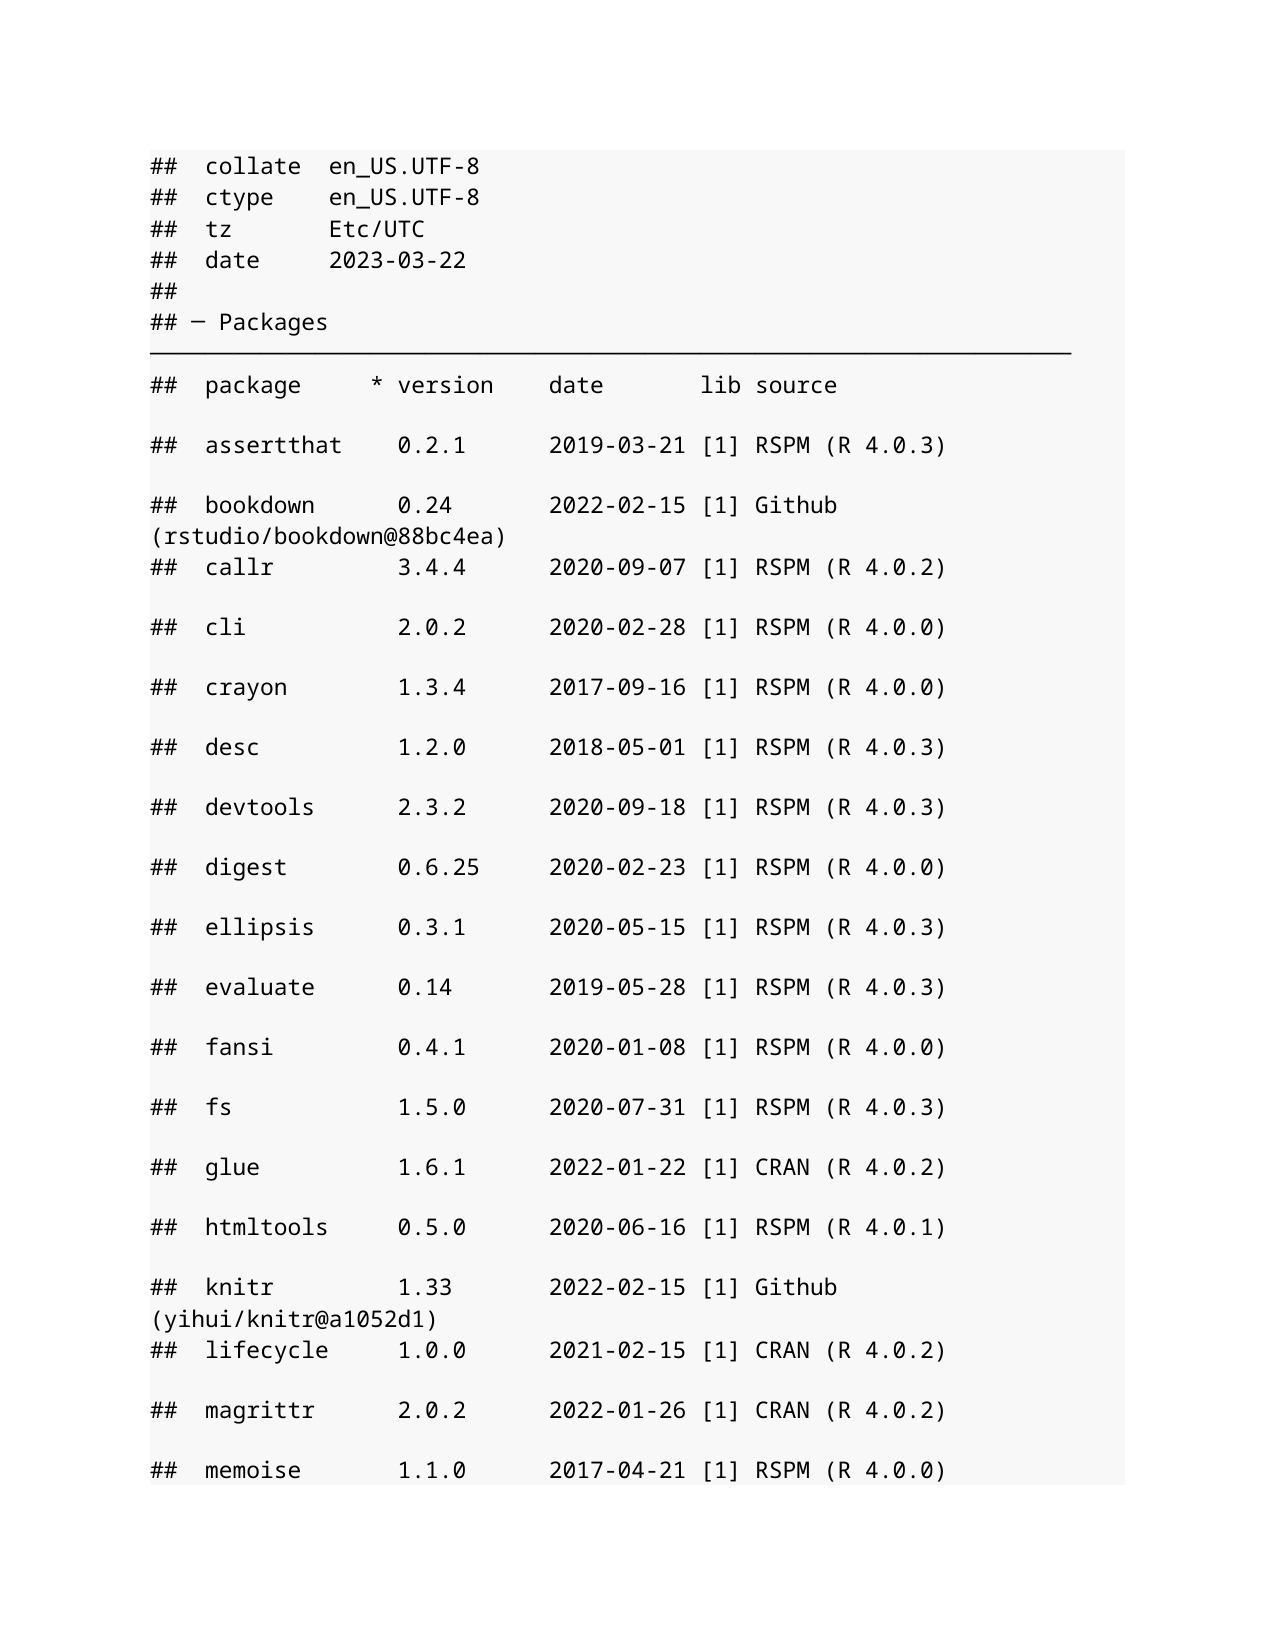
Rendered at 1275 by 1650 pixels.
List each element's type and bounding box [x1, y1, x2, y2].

text [150, 150, 1125, 1485]
